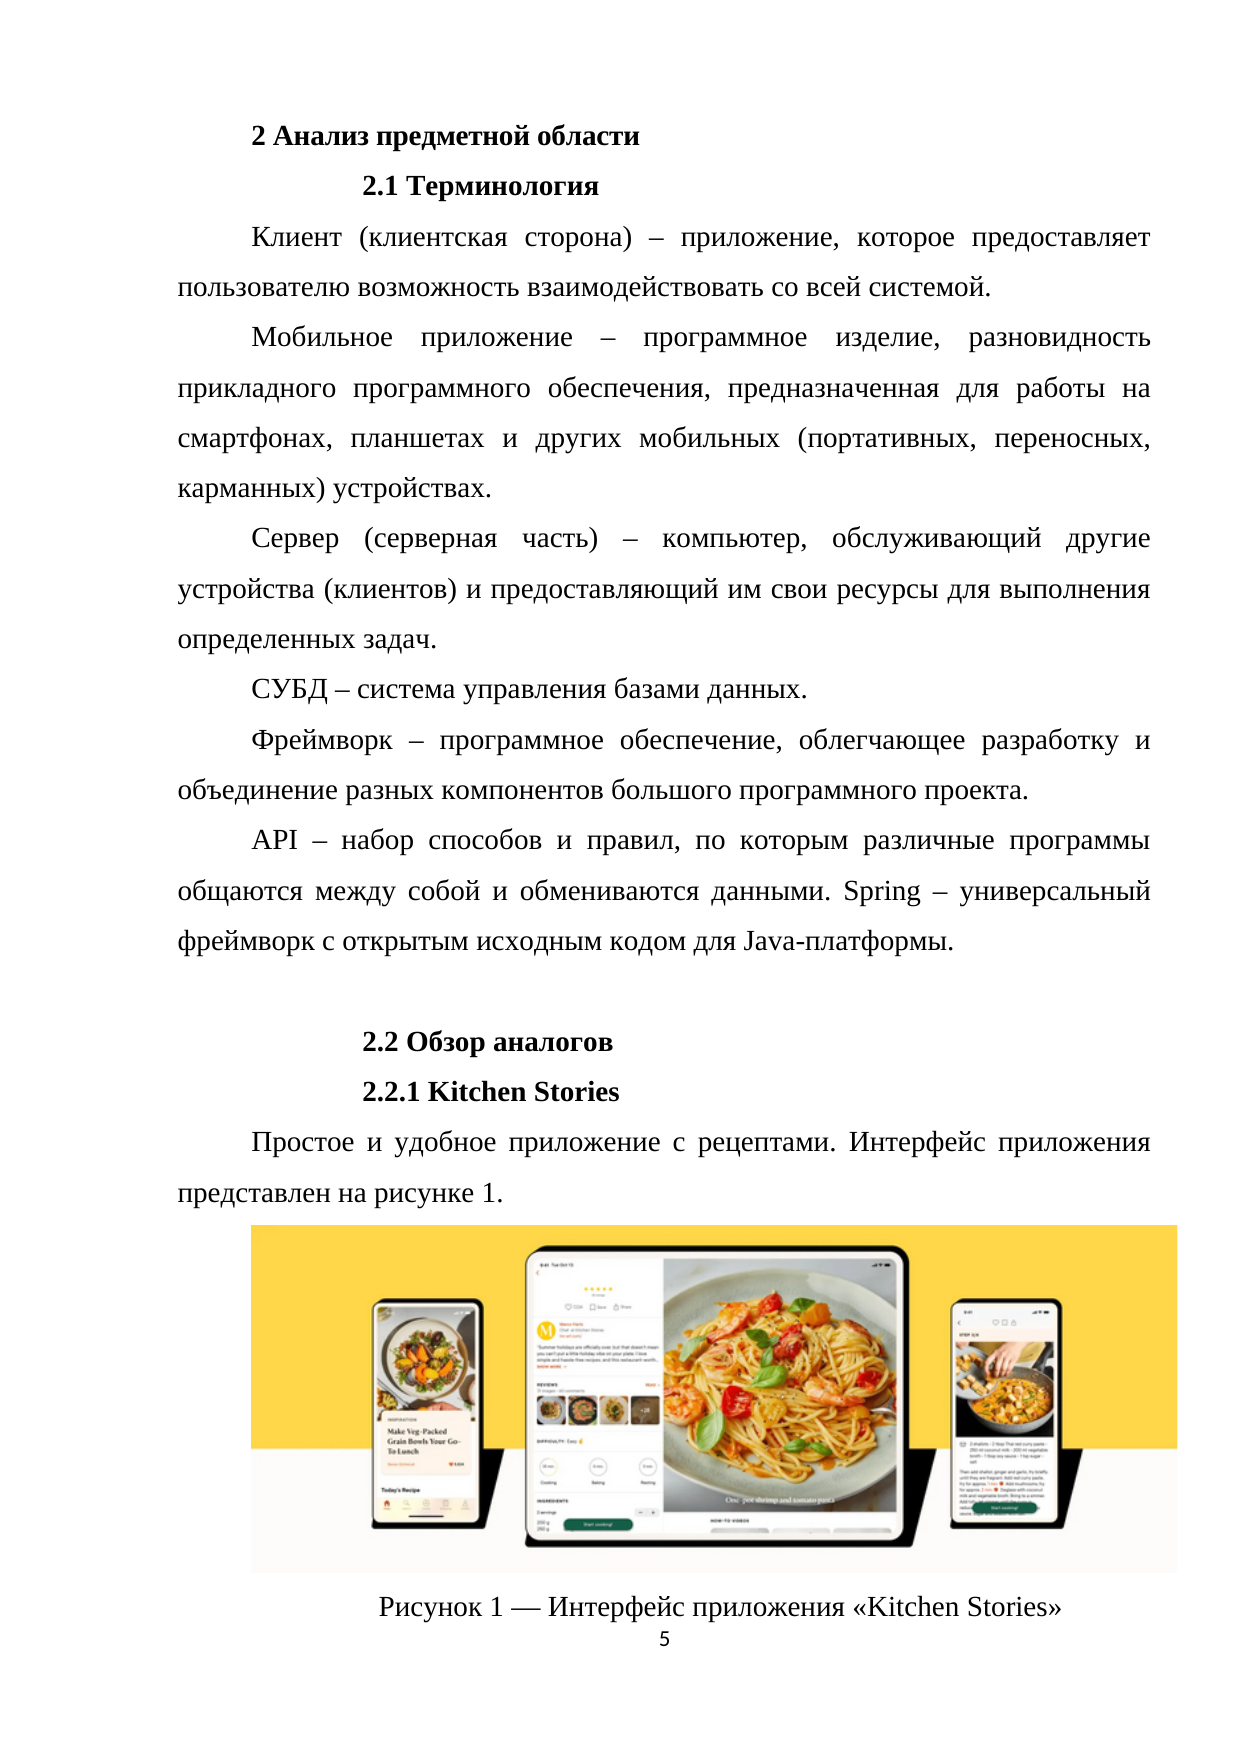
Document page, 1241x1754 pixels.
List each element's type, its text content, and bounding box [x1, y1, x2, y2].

text СУБД – система управления базами данных. [177, 672, 1152, 705]
text Клиент (клиентская сторона) – приложение, которое предоставляет пользователю возможность взаимодействовать со всей системой. [177, 219, 1152, 303]
text Обзор аналогов [288, 1024, 1152, 1057]
text Терминология [288, 168, 1152, 202]
text Мобильное приложение – программное изделие, разновидность прикладного программного обеспечения, предназначенная для работы на смартфонах, планшетах и других мобильных (портативных, переносных, карманных) устройствах. [177, 319, 1152, 504]
text Фреймворк – программное обеспечение, облегчающее разработку и объединение разных компонентов большого программного проекта. [177, 722, 1152, 806]
text API – набор способов и правил, по которым различные программы общаются между собой и обмениваются данными. Spring – универсальный фреймворк с открытым исходным кодом для Java-платформы. [177, 822, 1152, 957]
picture [251, 1225, 1178, 1573]
text Сервер (серверная часть) – компьютер, обслуживающий другие устройства (клиентов) и предоставляющий им свои ресурсы для выполнения определенных задач. [177, 521, 1152, 655]
text Kitchen Stories [288, 1074, 1152, 1108]
text Простое и удобное приложение с рецептами. Интерфейс приложения представлен на рисунке 1. [177, 1124, 1152, 1208]
text Анализ предметной области [251, 118, 1152, 152]
text Интерфейс приложения «Kitchen Stories» [289, 1589, 1152, 1623]
